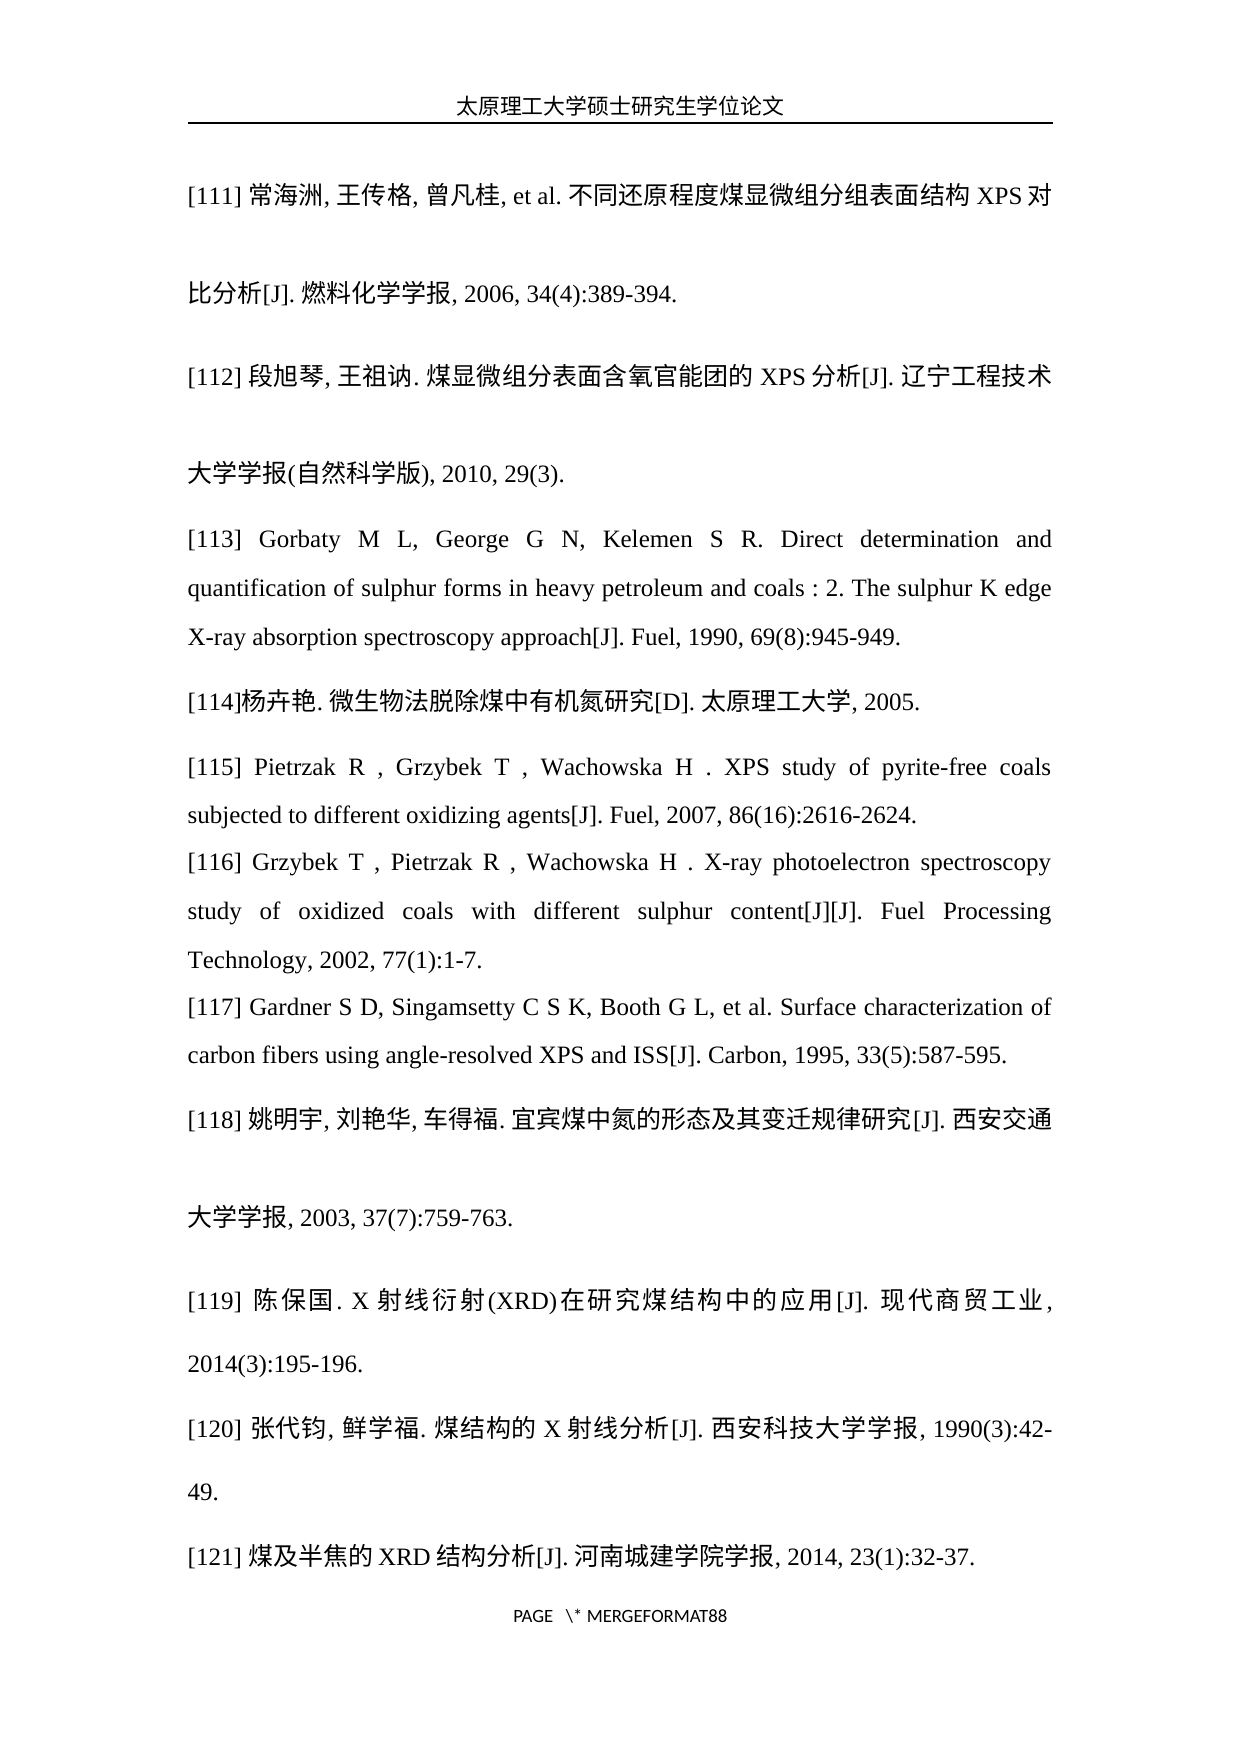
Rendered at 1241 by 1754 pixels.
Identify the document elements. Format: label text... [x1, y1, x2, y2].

text [114]杨卉艳. 微生物法脱除煤中有机氮研究[D]. 太原理工大学, 2005. [187, 667, 1053, 732]
text [112] 段旭琴, 王祖讷. 煤显微组分表面含氧官能团的XPS分析[J]. 辽宁工程技术大学学报(自然科学版), 2010, 29(3). [187, 342, 1053, 504]
text [113] Gorbaty M L, George G N, Kelemen S R. Direct determination and quantification of sulphur forms in heavy petroleum and coals : 2. The sulphur K edge X-ray absorption spectroscopy approach[J]. Fuel, 1990, 69(8):945-949. [187, 522, 1053, 652]
text [118] 姚明宇, 刘艳华, 车得福. 宜宾煤中氮的形态及其变迁规律研究[J]. 西安交通大学学报, 2003, 37(7):759-763. [187, 1086, 1053, 1248]
text [117] Gardner S D, Singamsetty C S K, Booth G L, et al. Surface characterization of carbon fibers using angle-resolved XPS and ISS[J]. Carbon, 1995, 33(5):587-595. [187, 990, 1053, 1071]
text [120] 张代钧, 鲜学福. 煤结构的X射线分析[J]. 西安科技大学学报, 1990(3):42-49. [187, 1394, 1053, 1508]
text [121] 煤及半焦的XRD结构分析[J]. 河南城建学院学报, 2014, 23(1):32-37. [187, 1522, 1053, 1587]
text [116] Grzybek T , Pietrzak R , Wachowska H . X-ray photoelectron spectroscopy study of oxidized coals with different sulphur content[J][J]. Fuel Processing Technology, 2002, 77(1):1-7. [187, 846, 1053, 976]
text [111] 常海洲, 王传格, 曾凡桂, et al. 不同还原程度煤显微组分组表面结构XPS对比分析[J]. 燃料化学学报, 2006, 34(4):389-394. [187, 161, 1053, 324]
text [115] Pietrzak R , Grzybek T , Wachowska H . XPS study of pyrite-free coals subjected to different oxidizing agents[J]. Fuel, 2007, 86(16):2616-2624. [187, 750, 1053, 831]
text [119] 陈保国. X射线衍射(XRD)在研究煤结构中的应用[J]. 现代商贸工业, 2014(3):195-196. [187, 1266, 1053, 1380]
